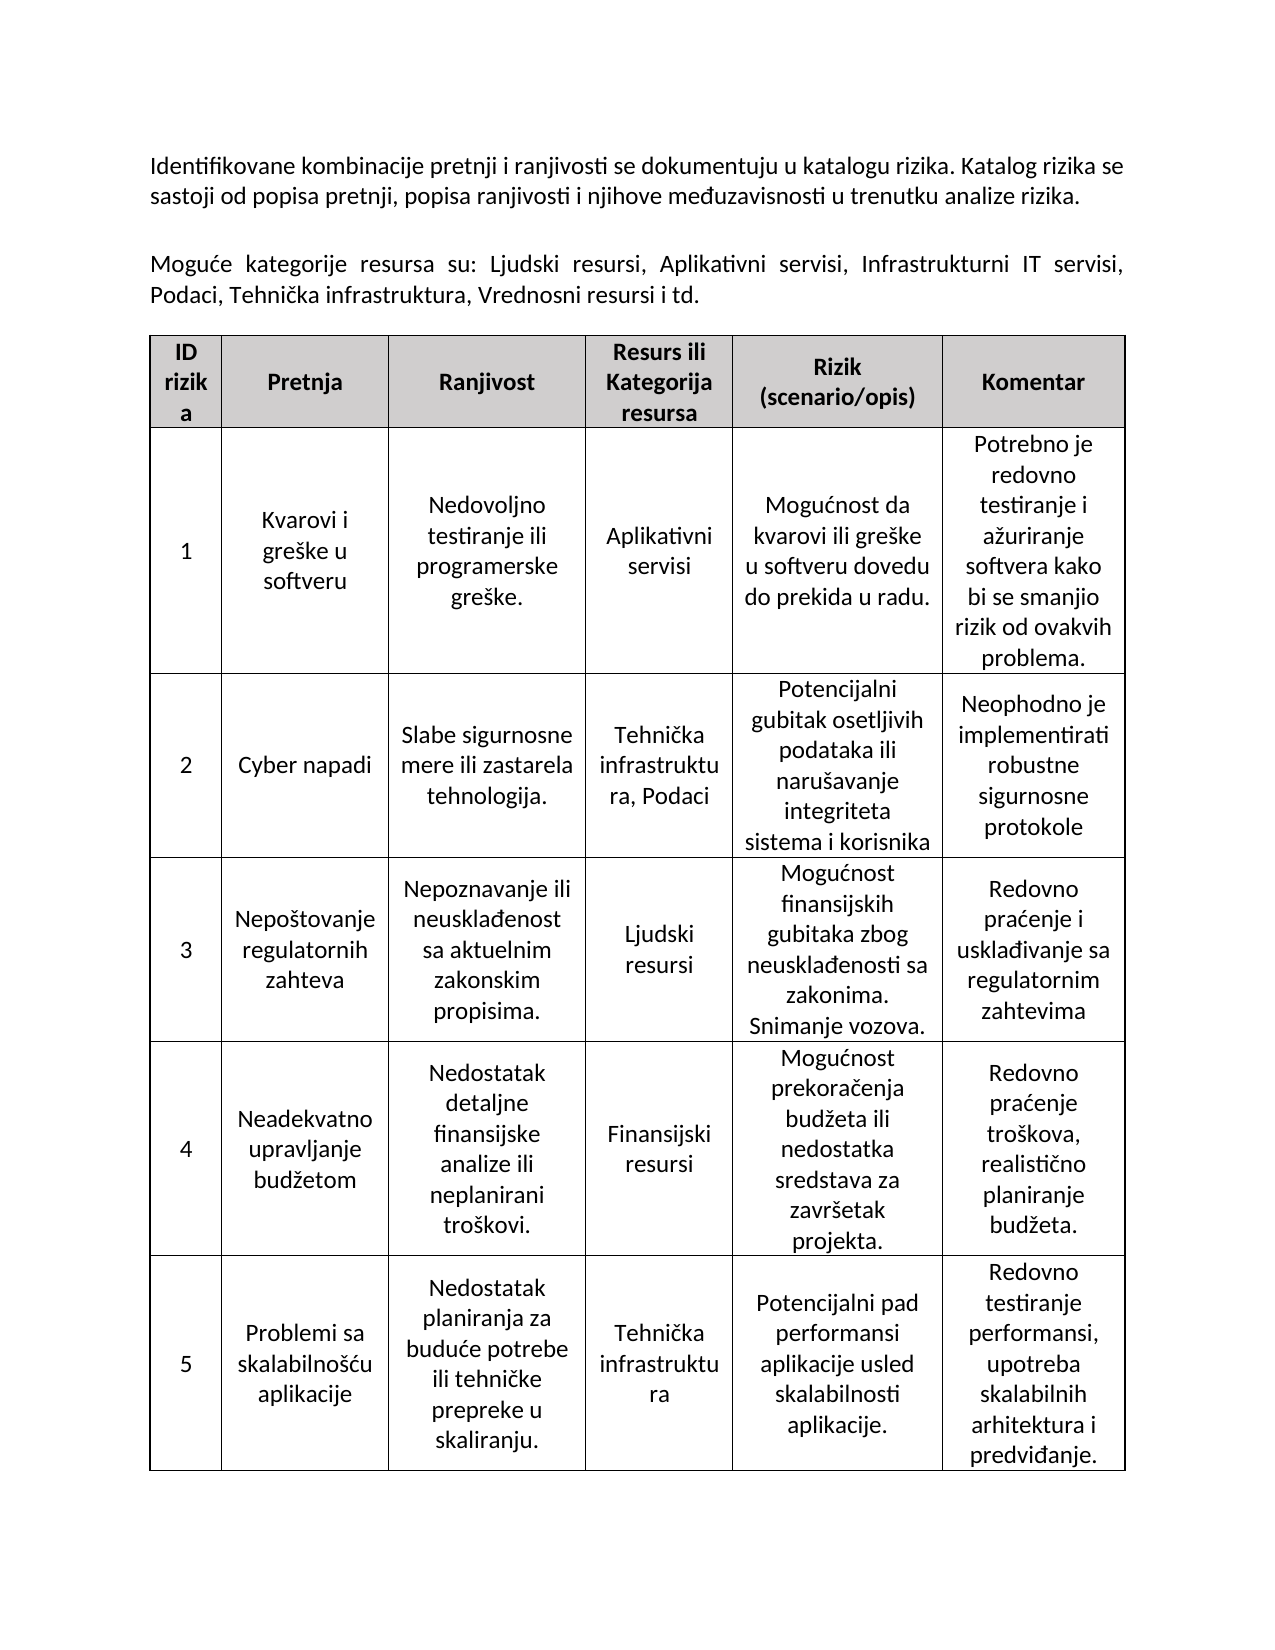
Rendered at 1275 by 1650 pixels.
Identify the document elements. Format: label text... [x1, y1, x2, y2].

table_cell Redovno praćenje i usklađivanje sa regulatornim zahtevima [943, 858, 1124, 1041]
table_header Ranjivost [389, 336, 585, 427]
table_cell Nedovoljno testiranje ili programerske greške. [389, 428, 585, 672]
table_cell 2 [151, 674, 221, 857]
table_header Pretnja [222, 336, 388, 427]
table_cell Tehnička infrastruktura [586, 1256, 732, 1470]
table_cell Ljudski resursi [586, 858, 732, 1041]
table_cell 5 [151, 1256, 221, 1470]
table_header Rizik (scenario/opis) [733, 336, 942, 427]
table_cell Tehnička infrastruktura, Podaci [586, 674, 732, 857]
table_cell 3 [151, 858, 221, 1041]
table_cell Potencijalni pad performansi aplikacije usled skalabilnosti aplikacije. [733, 1256, 942, 1470]
table_cell Nepoznavanje ili neusklađenost sa aktuelnim zakonskim propisima. [389, 858, 585, 1041]
table_cell Neophodno je implementirati robustne sigurnosne protokole [943, 674, 1124, 857]
text Moguće kategorije resursa su: Ljudski resursi, Aplikativni servisi, Infrastrukturni IT servisi, Podaci, Tehnička infrastruktura, Vrednosni resursi i td. [150, 248, 1125, 309]
table_cell Slabe sigurnosne mere ili zastarela tehnologija. [389, 674, 585, 857]
table_cell Mogućnost finansijskih gubitaka zbog neusklađenosti sa zakonima. Snimanje vozova. [733, 858, 942, 1041]
table_header ID rizika [151, 336, 221, 427]
table_cell Kvarovi i greške u softveru [222, 428, 388, 672]
table_cell Cyber napadi [222, 674, 388, 857]
table_cell Finansijski resursi [586, 1042, 732, 1255]
table_header Komentar [943, 336, 1124, 427]
table_cell Nedostatak planiranja za buduće potrebe ili tehničke prepreke u skaliranju. [389, 1256, 585, 1470]
table_cell Redovno praćenje troškova, realistično planiranje budžeta. [943, 1042, 1124, 1255]
table_cell Neadekvatno upravljanje budžetom [222, 1042, 388, 1255]
table_cell Potrebno je redovno testiranje i ažuriranje softvera kako bi se smanjio rizik od ovakvih problema. [943, 428, 1124, 672]
table_cell Aplikativni servisi [586, 428, 732, 672]
table_header Resurs ili Kategorija resursa [586, 336, 732, 427]
table_cell 4 [151, 1042, 221, 1255]
table_cell 1 [151, 428, 221, 672]
table_cell Problemi sa skalabilnošću aplikacije [222, 1256, 388, 1470]
table_cell Potencijalni gubitak osetljivih podataka ili narušavanje integriteta sistema i korisnika [733, 674, 942, 857]
table_cell Mogućnost prekoračenja budžeta ili nedostatka sredstava za završetak projekta. [733, 1042, 942, 1255]
table_cell Nedostatak detaljne finansijske analize ili neplanirani troškovi. [389, 1042, 585, 1255]
table_cell Redovno testiranje performansi, upotreba skalabilnih arhitektura i predviđanje. [943, 1256, 1124, 1470]
table_cell Nepoštovanje regulatornih zahteva [222, 858, 388, 1041]
table_cell Mogućnost da kvarovi ili greške u softveru dovedu do prekida u radu. [733, 428, 942, 672]
text Identifikovane kombinacije pretnji i ranjivosti se dokumentuju u katalogu rizika. Katalog rizika se sastoji od popisa pretnji, popisa ranjivosti i njihove međuzavisnosti u trenutku analize rizika. [150, 150, 1125, 211]
